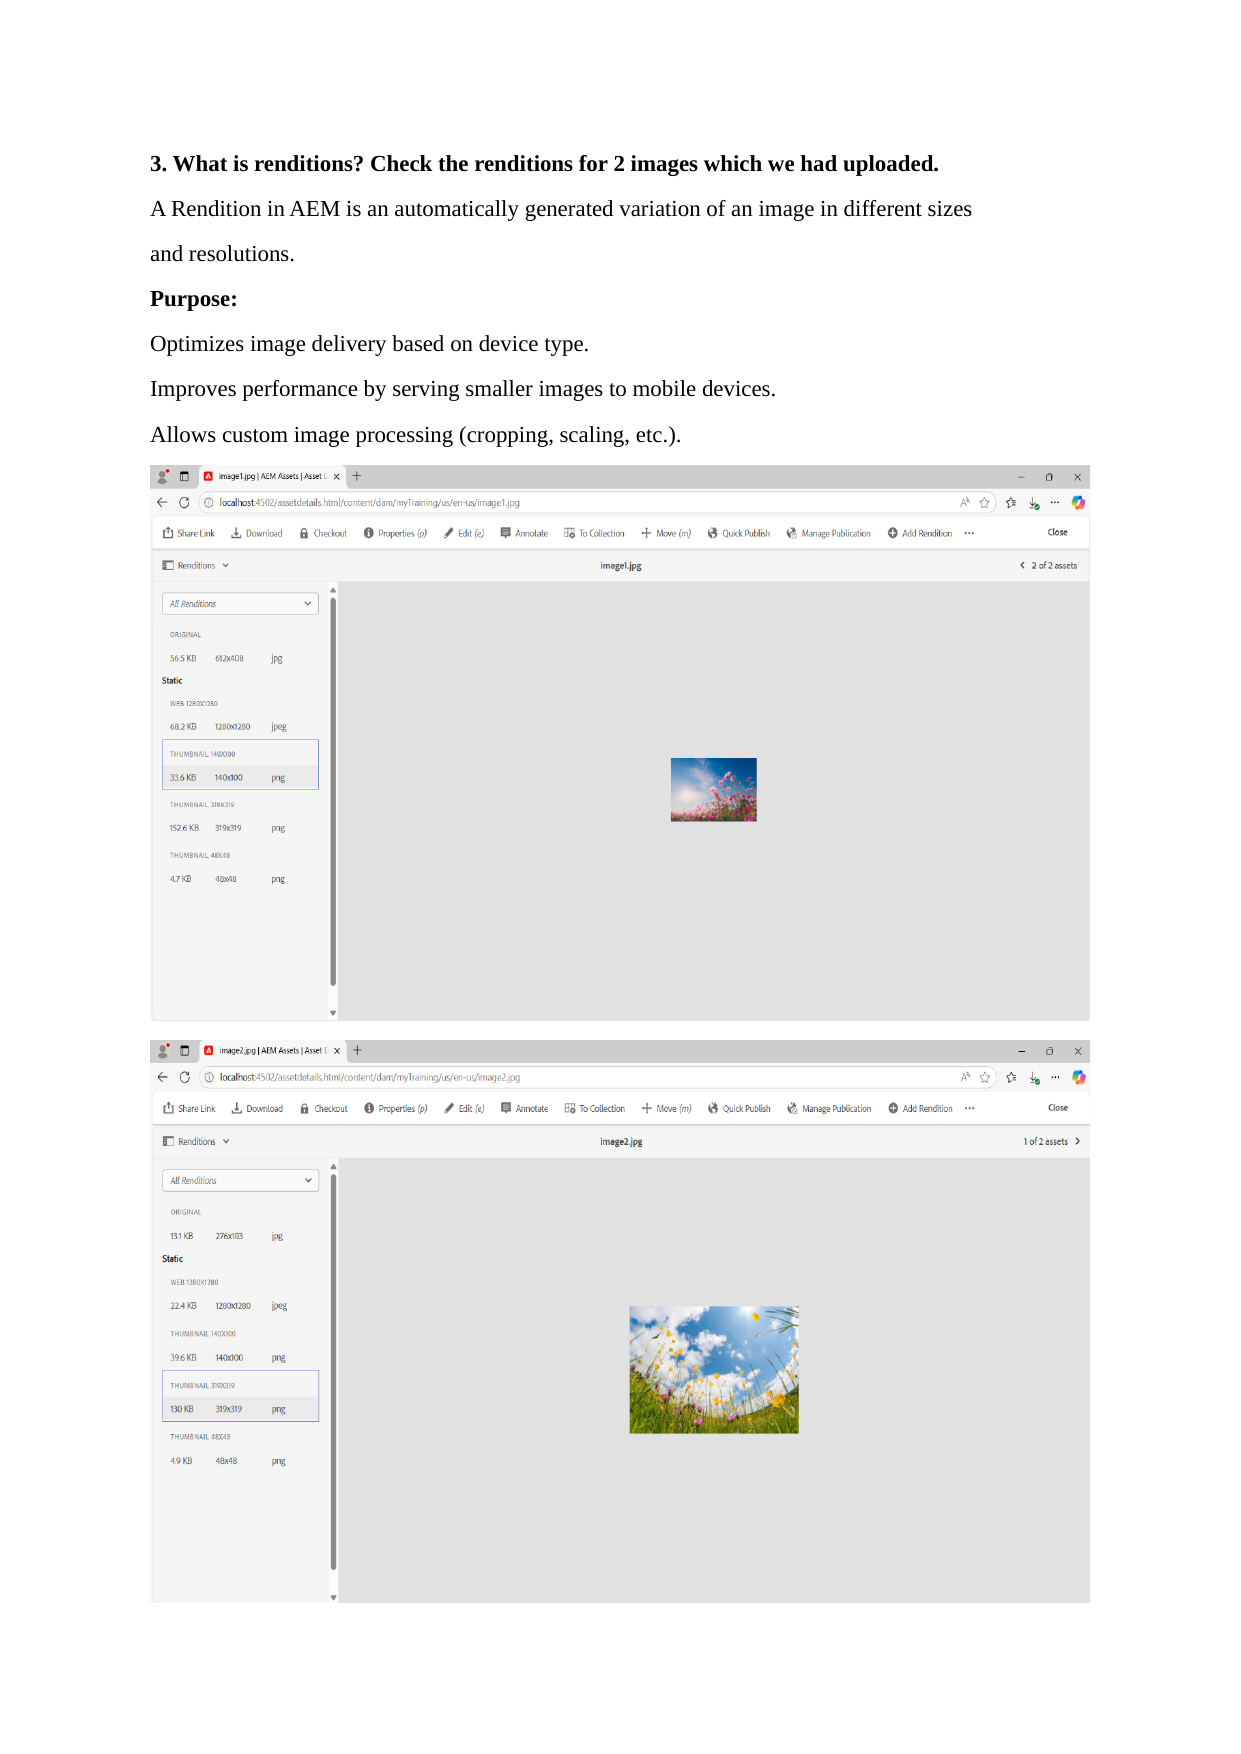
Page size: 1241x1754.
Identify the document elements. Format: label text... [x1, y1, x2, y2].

picture [150, 465, 1091, 1021]
text and resolutions. [150, 240, 1090, 267]
picture [150, 1040, 1091, 1603]
text A Rendition in AEM is an automatically generated variation of an image in different sizes [150, 195, 1090, 221]
text Allows custom image processing (cropping, scaling, etc.). [150, 421, 1090, 447]
text Improves performance by serving smaller images to mobile devices. [150, 376, 1090, 402]
text Optimizes image delivery based on device type. [150, 330, 1090, 357]
text Purpose: [150, 285, 1090, 312]
text 3. What is renditions? Check the renditions for 2 images which we had uploaded. [150, 150, 1090, 176]
